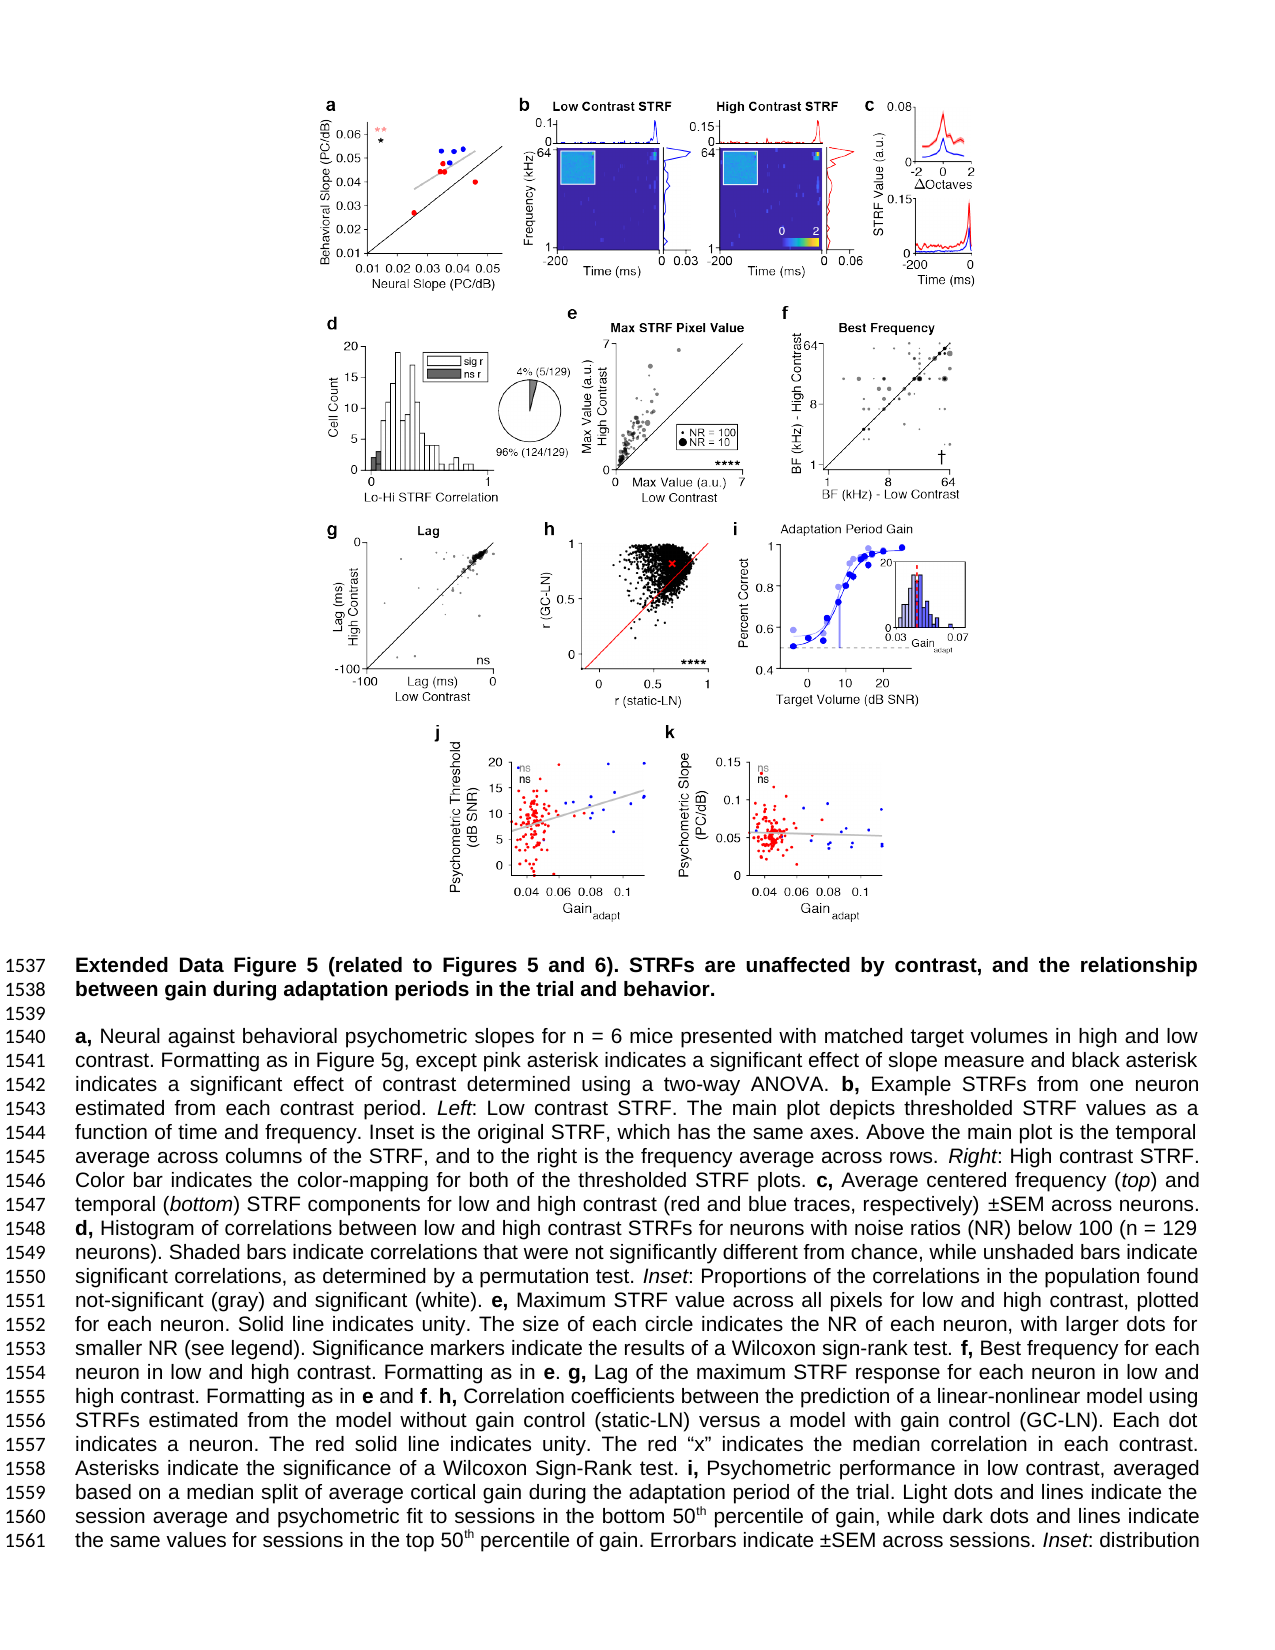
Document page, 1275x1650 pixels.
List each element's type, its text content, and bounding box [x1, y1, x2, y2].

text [75, 1024, 1200, 1551]
text Extended Data Figure 5 (related to Figures 5 and 6). STRFs are unaffected by contrast, and the relationship between gain during adaptation periods in the trial and behavior. [75, 952, 1200, 1000]
picture [291, 75, 984, 929]
